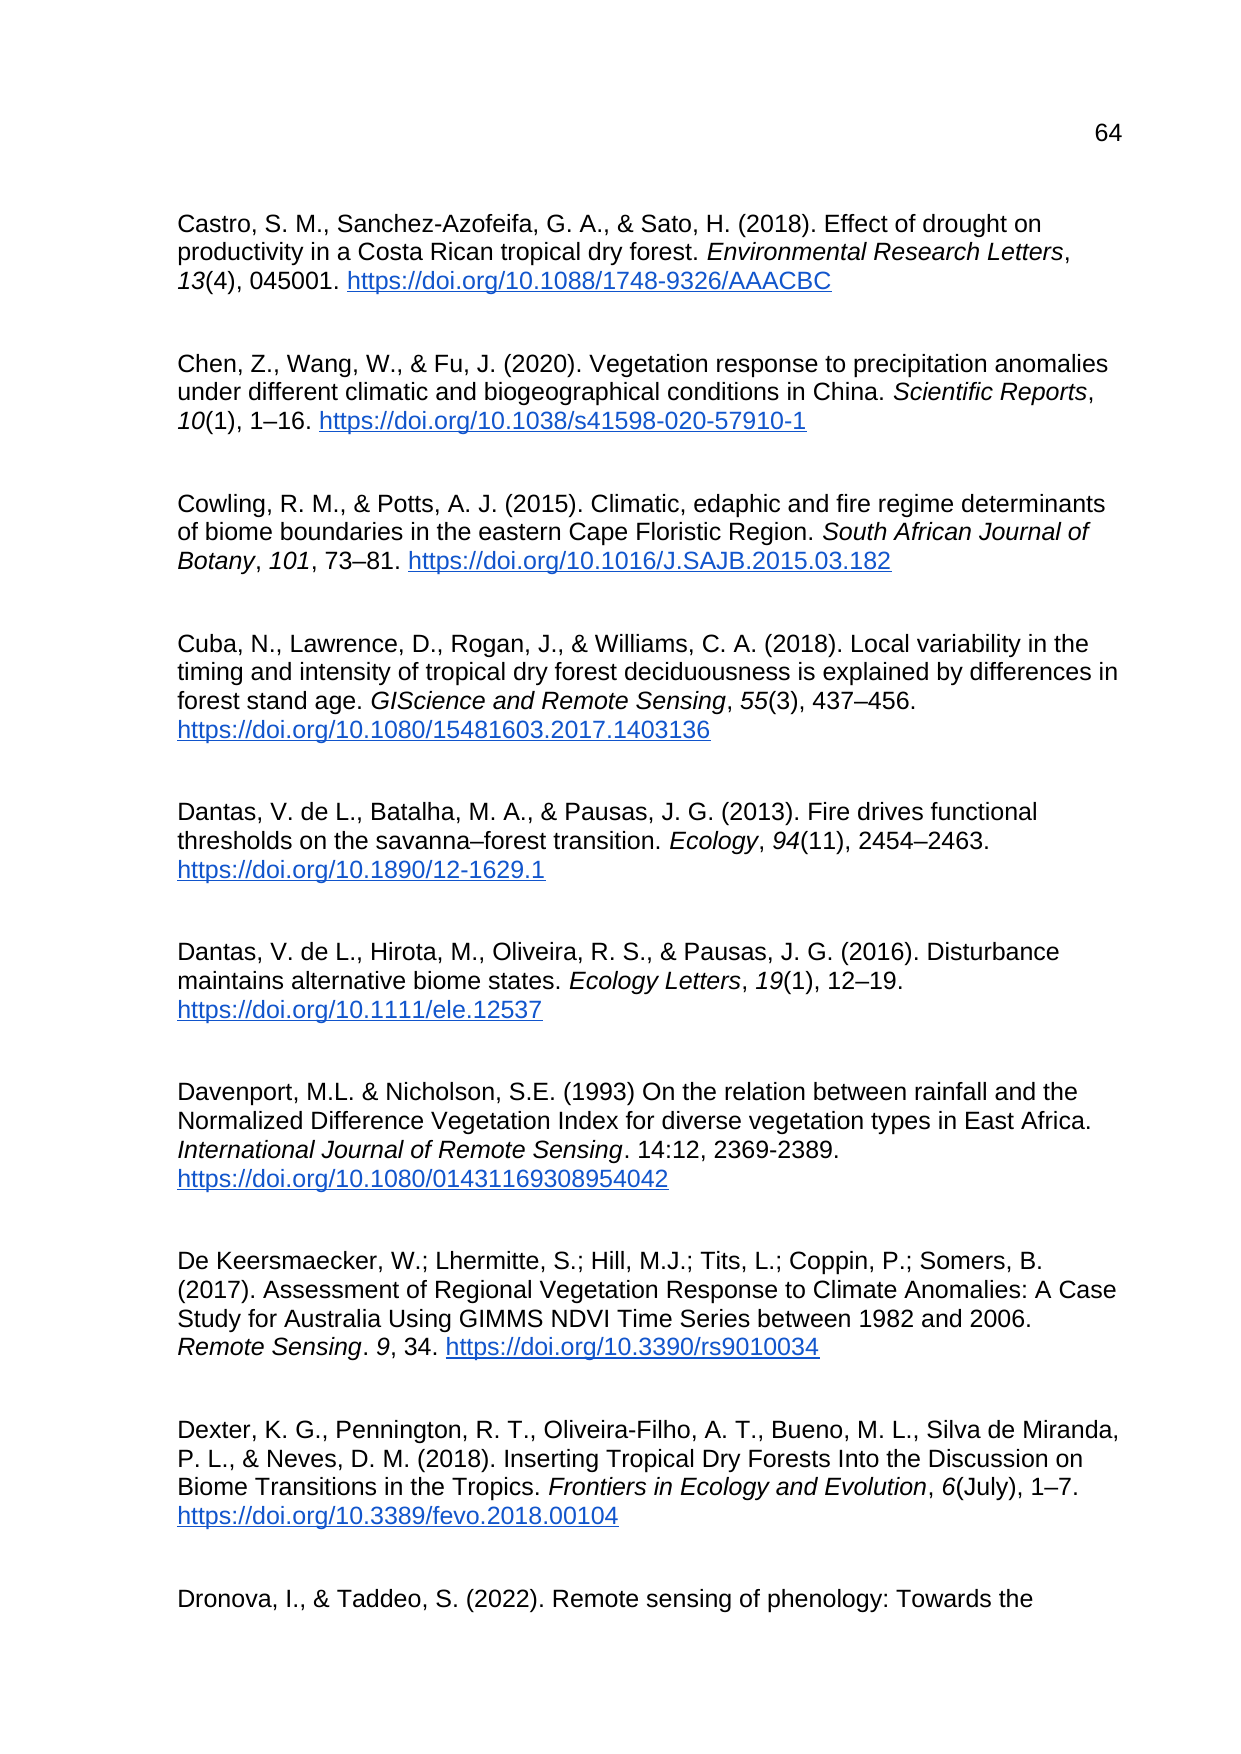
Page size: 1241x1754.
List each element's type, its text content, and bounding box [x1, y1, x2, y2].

text Chen, Z., Wang, W., & Fu, J. (2020). Vegetation response to precipitation anomalies under different climatic and biogeographical conditions in China. Scientific Reports, 10(1), 1–16. https://doi.org/10.1038/s41598-020-57910-1 [177, 320, 1122, 435]
text Davenport, M.L. & Nicholson, S.E. (1993) On the relation between rainfall and the Normalized Difference Vegetation Index for diverse vegetation types in East Africa. International Journal of Remote Sensing. 14:12, 2369-2389. https://doi.org/10.1080/01431169308954042 [177, 1049, 1122, 1192]
text Dexter, K. G., Pennington, R. T., Oliveira-Filho, A. T., Bueno, M. L., Silva de Miranda, P. L., & Neves, D. M. (2018). Inserting Tropical Dry Forests Into the Discussion on Biome Transitions in the Tropics. Frontiers in Ecology and Evolution, 6(July), 1–7. https://doi.org/10.3389/fevo.2018.00104 [177, 1386, 1122, 1530]
text Dantas, V. de L., Batalha, M. A., & Pausas, J. G. (2013). Fire drives functional thresholds on the savanna–forest transition. Ecology, 94(11), 2454–2463. https://doi.org/10.1890/12-1629.1 [177, 769, 1122, 884]
text Dantas, V. de L., Hirota, M., Oliveira, R. S., & Pausas, J. G. (2016). Disturbance maintains alternative biome states. Ecology Letters, 19(1), 12–19. https://doi.org/10.1111/ele.12537 [177, 909, 1122, 1024]
text Cuba, N., Lawrence, D., Rogan, J., & Williams, C. A. (2018). Local variability in the timing and intensity of tropical dry forest deciduousness is explained by differences in forest stand age. GIScience and Remote Sensing, 55(3), 437–456. https://doi.org/10.1080/15481603.2017.1403136 [177, 600, 1122, 744]
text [177, 1555, 1122, 1612]
text Castro, S. M., Sanchez-Azofeifa, G. A., & Sato, H. (2018). Effect of drought on productivity in a Costa Rican tropical dry forest. Environmental Research Letters, 13(4), 045001. https://doi.org/10.1088/1748-9326/AAACBC [177, 180, 1122, 295]
text Cowling, R. M., & Potts, A. J. (2015). Climatic, edaphic and fire regime determinants of biome boundaries in the eastern Cape Floristic Region. South African Journal of Botany, 101, 73–81. https://doi.org/10.1016/J.SAJB.2015.03.182 [177, 460, 1122, 575]
text De Keersmaecker, W.; Lhermitte, S.; Hill, M.J.; Tits, L.; Coppin, P.; Somers, B. (2017). Assessment of Regional Vegetation Response to Climate Anomalies: A Case Study for Australia Using GIMMS NDVI Time Series between 1982 and 2006. Remote Sensing. 9, 34. https://doi.org/10.3390/rs9010034 [177, 1217, 1122, 1361]
